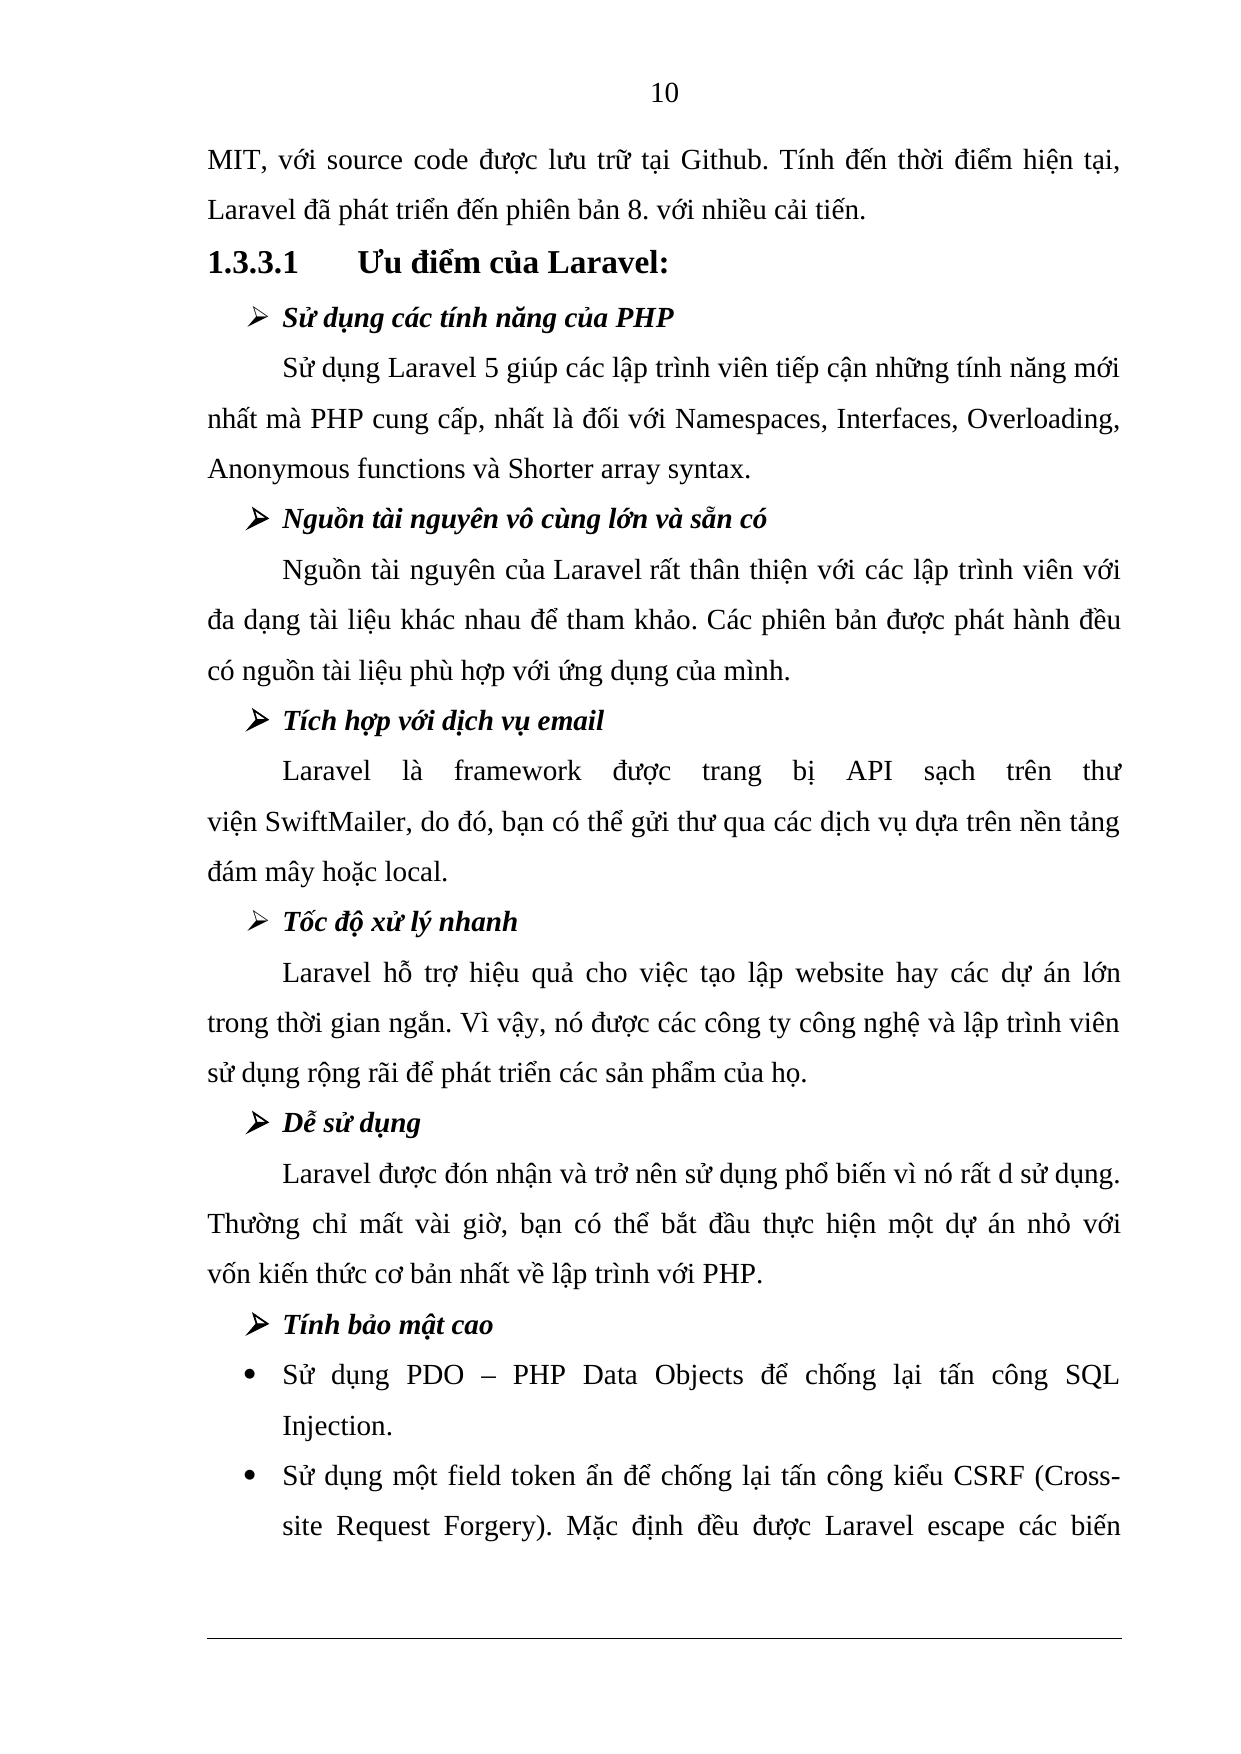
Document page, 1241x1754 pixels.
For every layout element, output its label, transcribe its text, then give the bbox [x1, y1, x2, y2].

list Tích hợp với dịch vụ email [244, 703, 1122, 737]
list Sử dụng PDO – PHP Data Objects để chống lại tấn công SQL Injection. [244, 1357, 1122, 1441]
list Tốc độ xử lý nhanh [244, 904, 1122, 938]
list Laravel hỗ trợ hiệu quả cho việc tạo lập website hay các dự án lớn trong thời gian ngắn. Vì vậy, nó được các công ty công nghệ và lập trình viên sử dụng rộng rãi để phát triển các sản phẩm của họ. [207, 955, 1122, 1089]
list Sử dụng các tính năng của PHP [244, 300, 1122, 334]
text Laravel là framework được trang bị API sạch trên thư viện SwiftMailer, do đó, bạn có thể gửi thư qua các dịch vụ dựa trên nền tảng đám mây hoặc local. [207, 753, 1122, 887]
text Laravel được đón nhận và trở nên sử dụng phổ biến vì nó rất d sử dụng. Thường chỉ mất vài giờ, bạn có thể bắt đầu thực hiện một dự án nhỏ với vốn kiến thức cơ bản nhất về lập trình với PHP. [207, 1156, 1122, 1290]
text Nguồn tài nguyên của Laravel rất thân thiện với các lập trình viên với đa dạng tài liệu khác nhau để tham khảo. Các phiên bản được phát hành đều có nguồn tài liệu phù hợp với ứng dụng của mình. [207, 552, 1122, 686]
subtitle Ưu điểm của Laravel: [207, 243, 1122, 281]
list Tính bảo mật cao [244, 1307, 1122, 1341]
list Nguồn tài nguyên vô cùng lớn và sẵn có [244, 502, 1122, 535]
list Dễ sử dụng [244, 1106, 1122, 1139]
list Sử dụng Laravel 5 giúp các lập trình viên tiếp cận những tính năng mới nhất mà PHP cung cấp, nhất là đối với Namespaces, Interfaces, Overloading, Anonymous functions và Shorter array syntax. [207, 351, 1122, 485]
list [244, 1458, 1122, 1542]
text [207, 176, 1122, 226]
